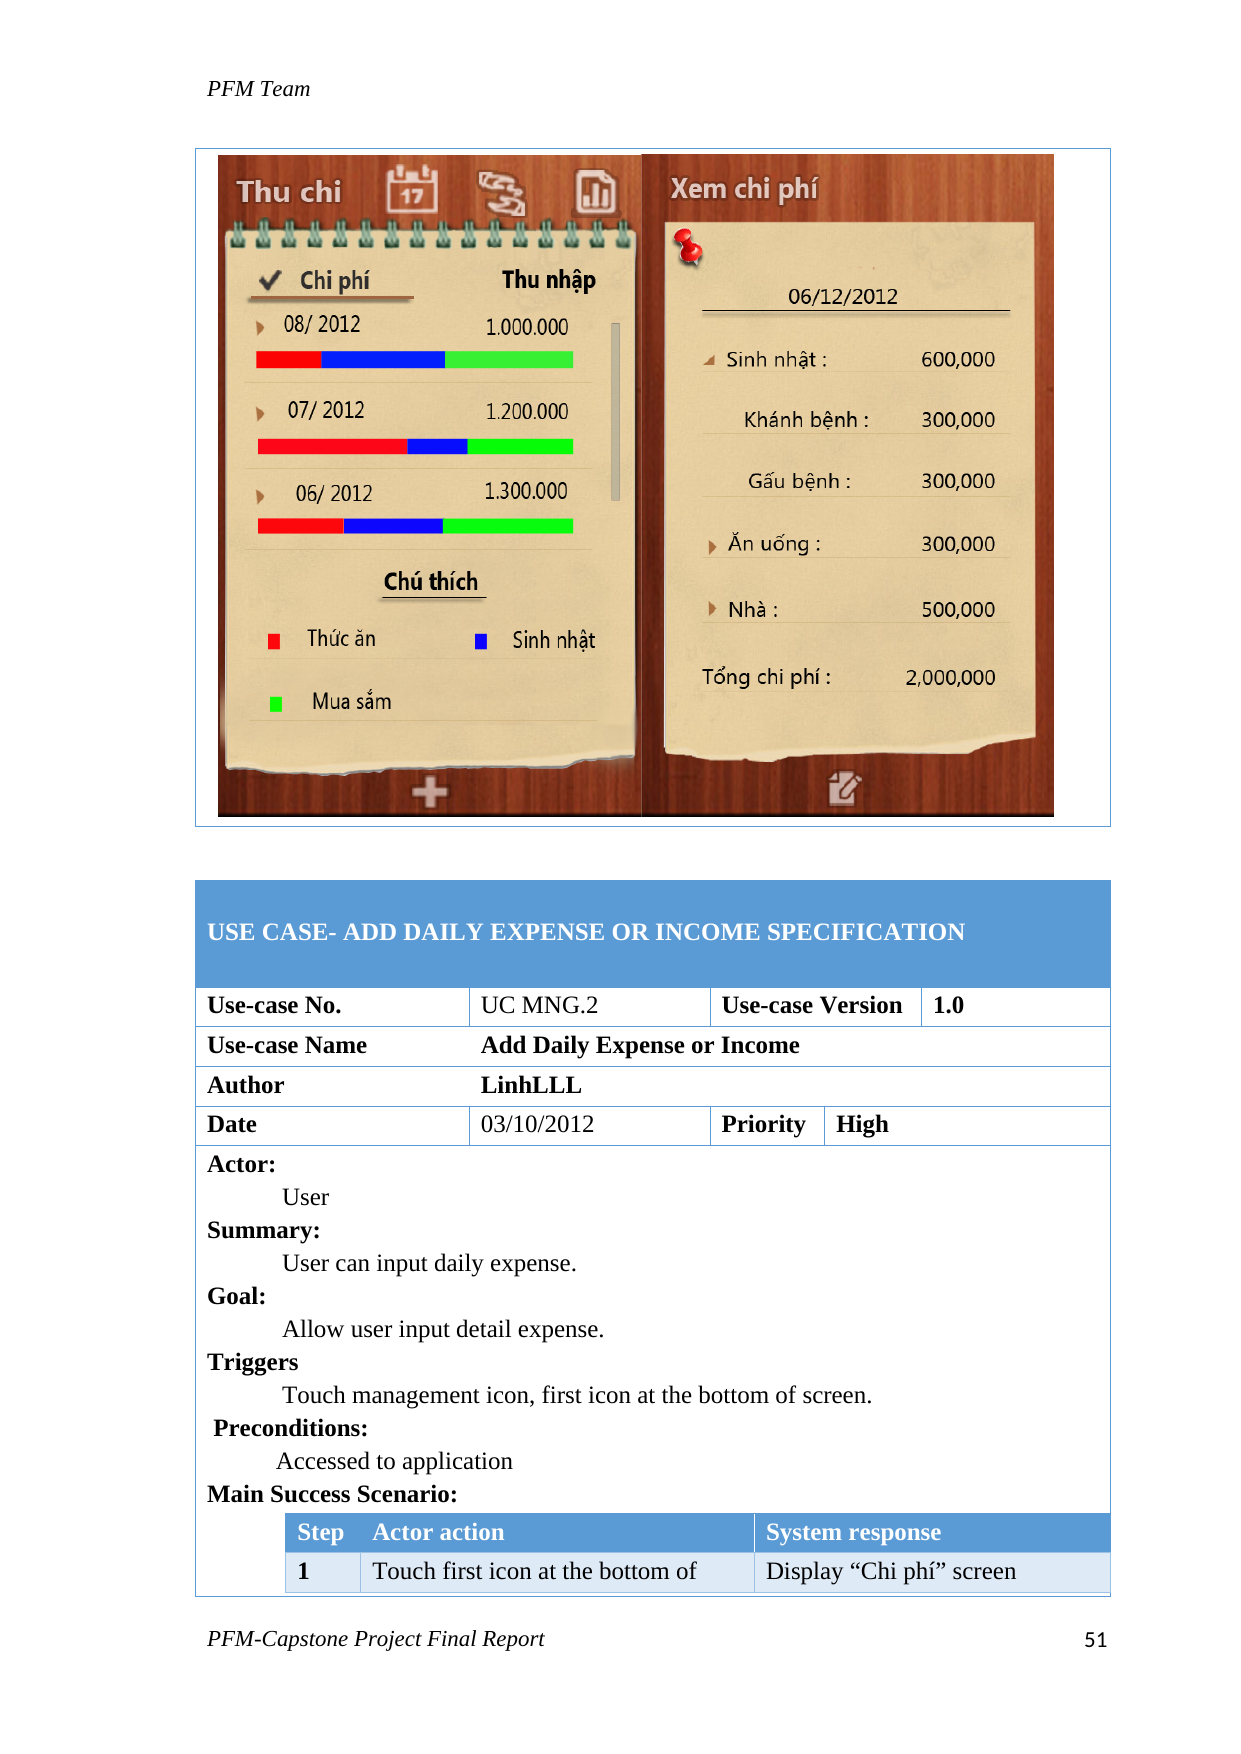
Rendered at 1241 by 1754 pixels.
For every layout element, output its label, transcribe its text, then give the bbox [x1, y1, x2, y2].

table_cell 1.0 [922, 988, 1110, 1026]
table_cell [196, 149, 1110, 826]
table_cell Use-case Version [711, 988, 921, 1026]
table_cell Date [196, 1107, 469, 1145]
table_header USE CASE- ADD DAILY EXPENSE OR INCOME SPECIFICATION [196, 881, 1110, 986]
table_cell Use-case Name [196, 1027, 469, 1066]
table_cell 03/10/2012 [470, 1107, 710, 1145]
table_cell UC MNG.2 [470, 988, 710, 1026]
table_cell LinhLLL [469, 1067, 1110, 1106]
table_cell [196, 1146, 1110, 1596]
picture [218, 154, 1054, 817]
table_cell Author [196, 1067, 469, 1106]
table_cell Use-case No. [196, 988, 469, 1026]
table_cell Priority [711, 1107, 824, 1145]
table_cell Add Daily Expense or Income [469, 1027, 1110, 1066]
table_cell High [825, 1107, 1110, 1145]
